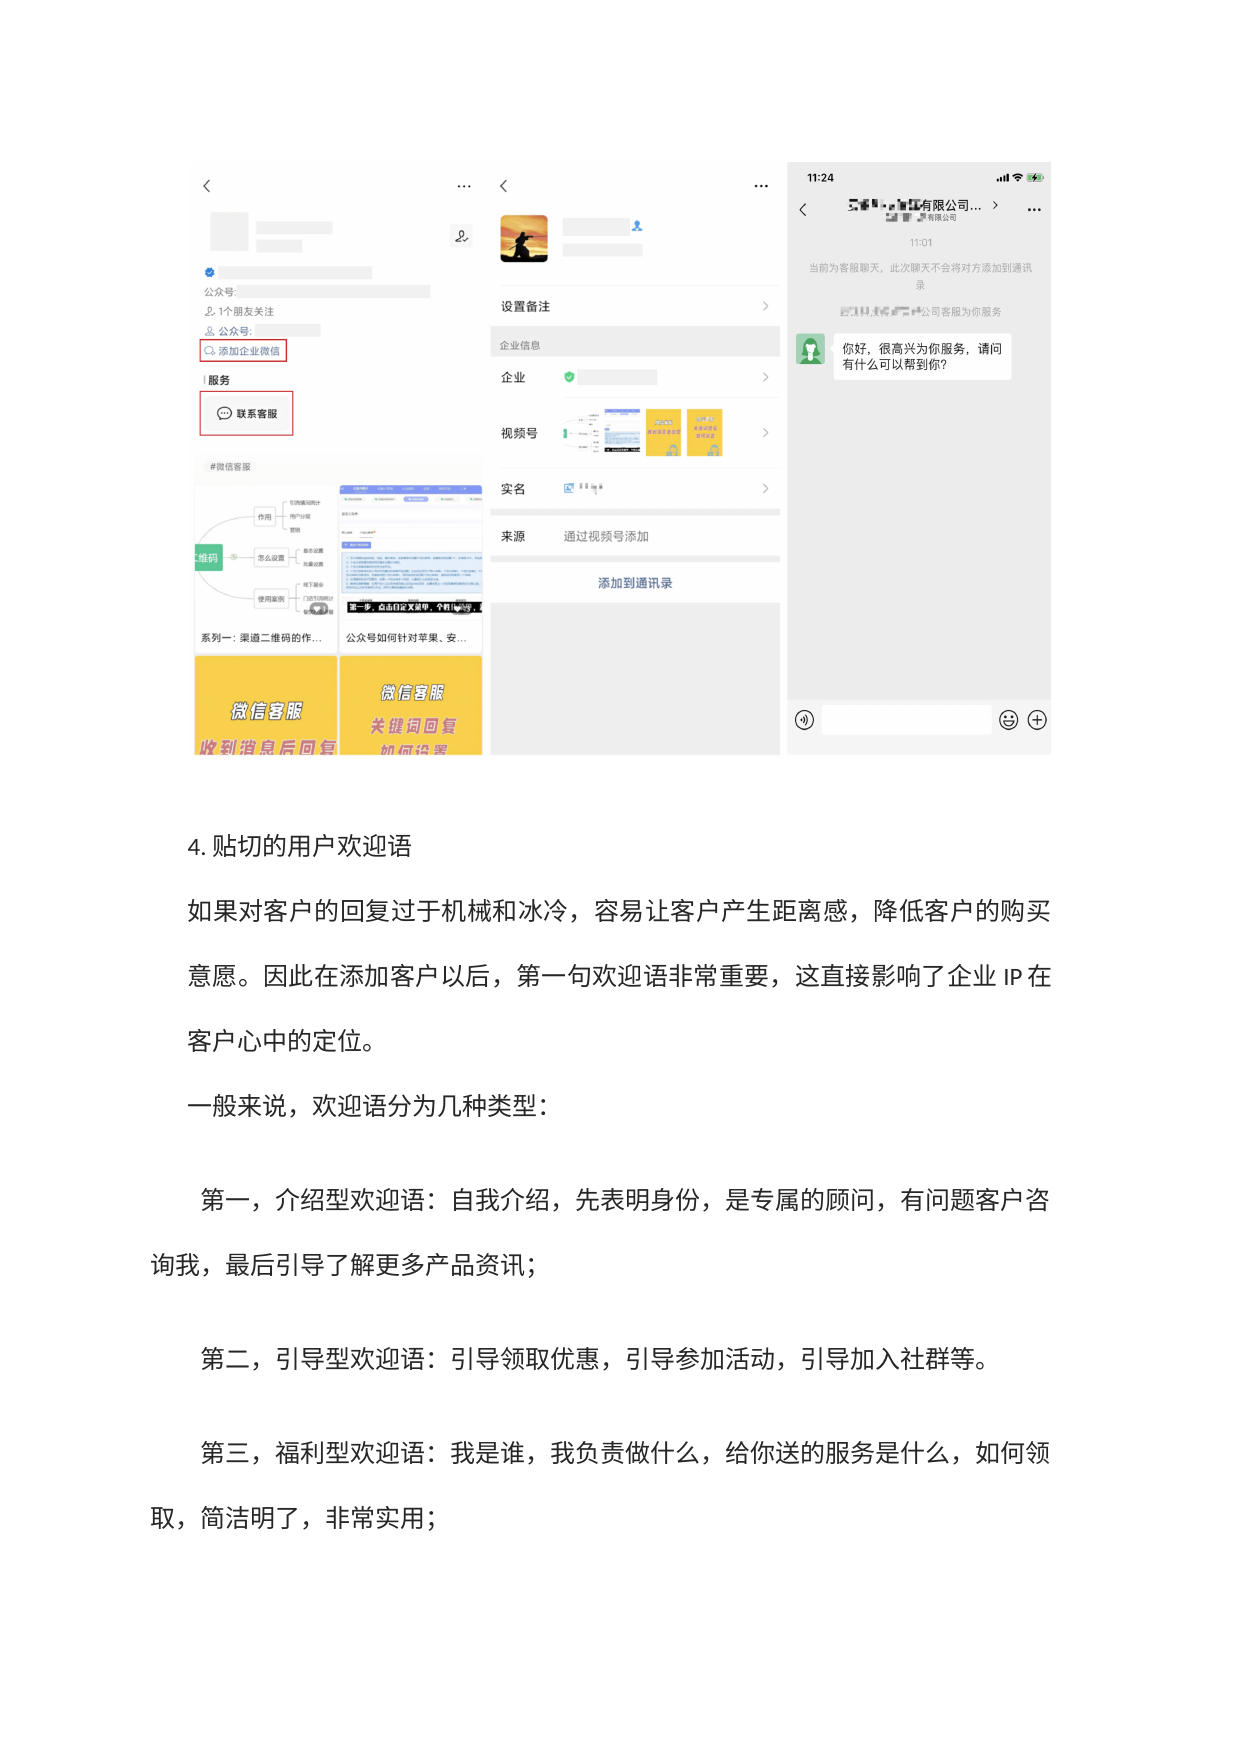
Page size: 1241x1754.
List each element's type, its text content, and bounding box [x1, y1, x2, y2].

text 4. 贴切的用户欢迎语 [187, 812, 1053, 877]
list 第一，介绍型欢迎语：自我介绍，先表明身份，是专属的顾问，有问题客户咨询我，最后引导了解更多产品资讯； [150, 1166, 1053, 1296]
list 第二，引导型欢迎语：引导领取优惠，引导参加活动，引导加入社群等。 [150, 1325, 1053, 1390]
list 第三，福利型欢迎语：我是谁，我负责做什么，给你送的服务是什么，如何领取，简洁明了，非常实用； [150, 1419, 1053, 1549]
picture [187, 162, 1052, 757]
text 一般来说，欢迎语分为几种类型： [187, 1072, 1053, 1137]
text 如果对客户的回复过于机械和冰冷，容易让客户产生距离感，降低客户的购买意愿。因此在添加客户以后，第一句欢迎语非常重要，这直接影响了企业IP在客户心中的定位。 [187, 877, 1053, 1072]
